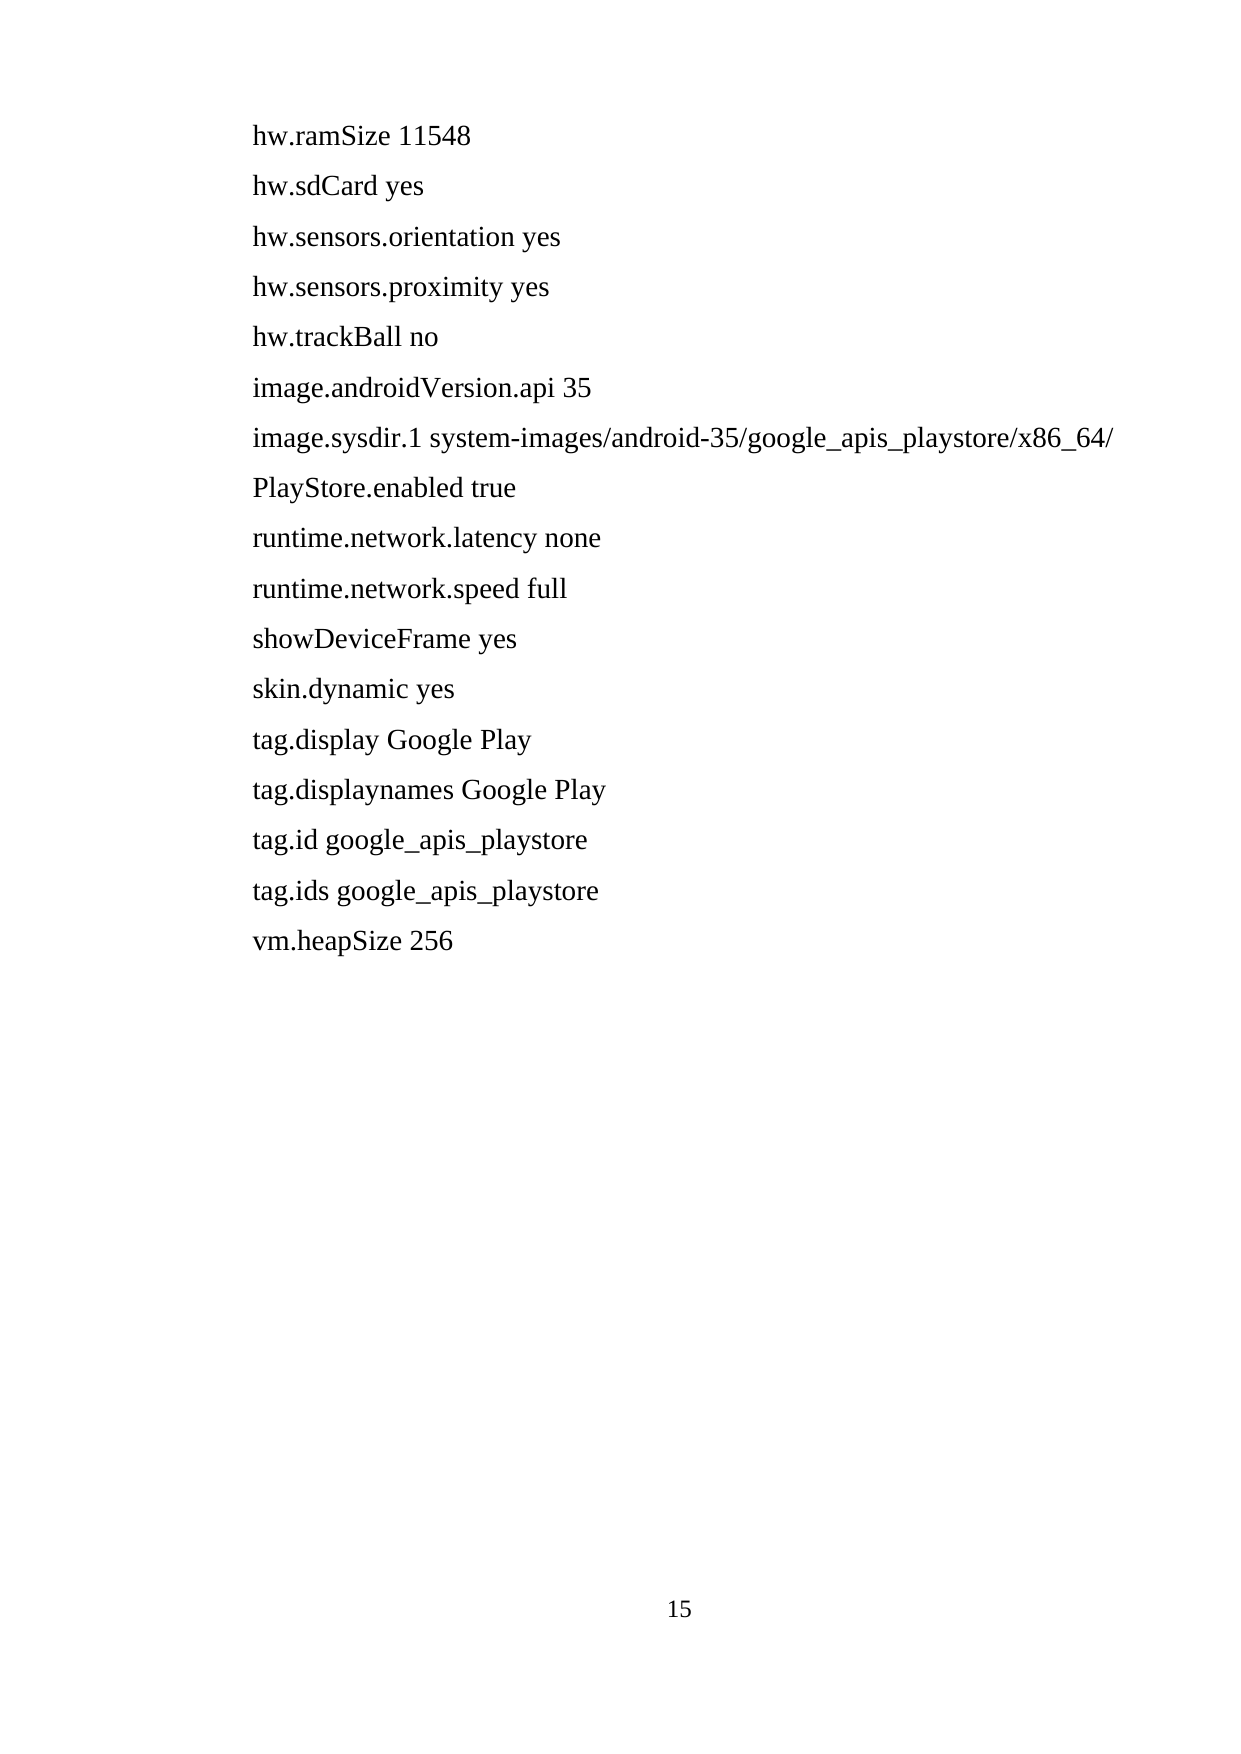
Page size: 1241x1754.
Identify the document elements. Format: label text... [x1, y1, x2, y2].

text tag.display Google Play [177, 722, 1181, 755]
text runtime.network.speed full [177, 571, 1181, 604]
text image.androidVersion.api 35 [177, 370, 1181, 403]
text hw.sensors.proximity yes [177, 269, 1181, 303]
text showDeviceFrame yes [177, 621, 1181, 655]
text skin.dynamic yes [177, 672, 1181, 705]
text runtime.network.latency none [177, 521, 1181, 554]
text hw.trackBall no [177, 319, 1181, 353]
text tag.id google_apis_playstore [177, 822, 1181, 856]
text hw.sensors.orientation yes [177, 219, 1181, 252]
text hw.sdCard yes [177, 168, 1181, 202]
text hw.ramSize 11548 [177, 118, 1181, 152]
text image.sysdir.1 system-images/android-35/google_apis_playstore/x86_64/ [177, 420, 1181, 453]
text PlayStore.enabled true [177, 470, 1181, 504]
text tag.ids google_apis_playstore [177, 873, 1181, 906]
text tag.displaynames Google Play [177, 772, 1181, 806]
text vm.heapSize 256 [177, 923, 1181, 957]
